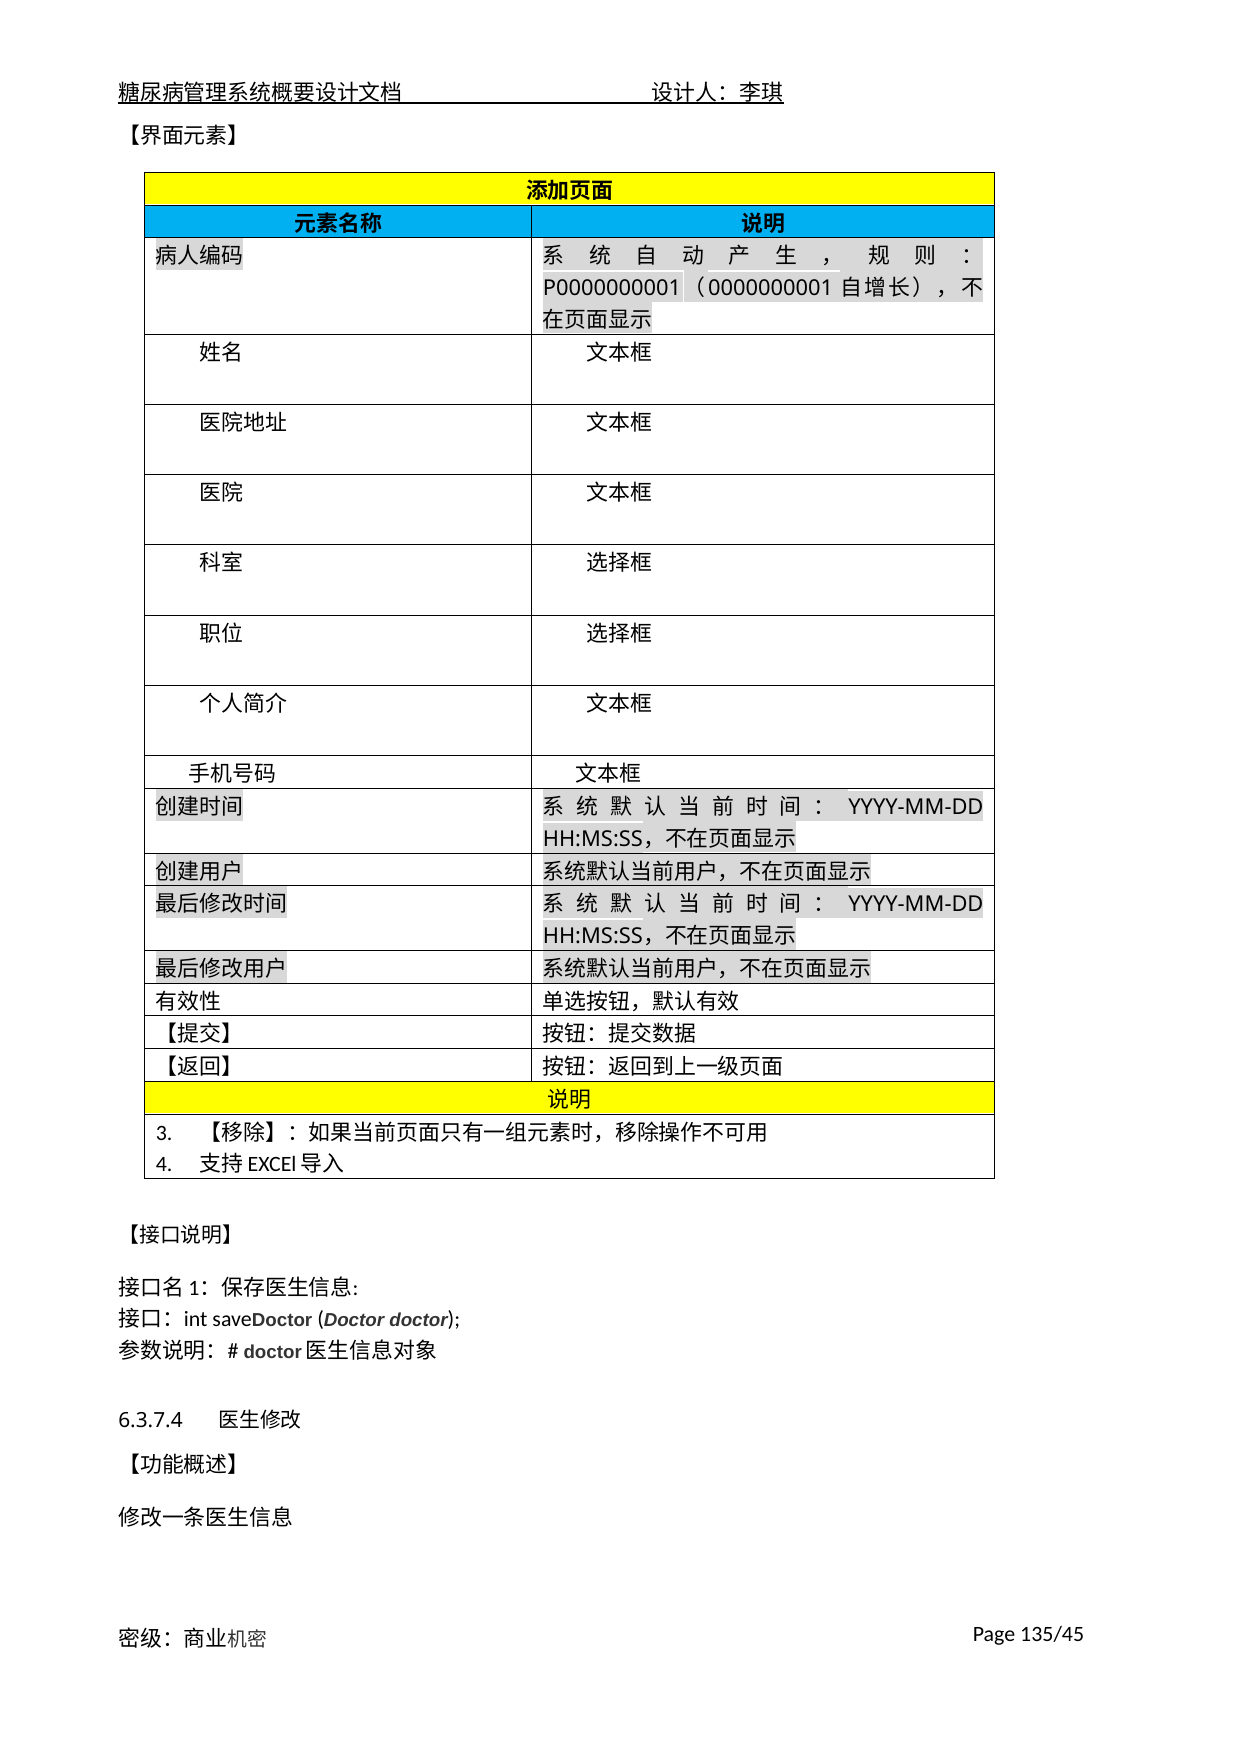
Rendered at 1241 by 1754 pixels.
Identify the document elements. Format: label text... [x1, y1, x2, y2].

text 接口：int saveDoctor (Doctor doctor); [118, 1301, 1122, 1333]
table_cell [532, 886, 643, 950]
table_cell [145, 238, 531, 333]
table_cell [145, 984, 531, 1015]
subtitle 医生修改 [118, 1404, 1122, 1434]
text 参数说明：# doctor医生信息对象 [118, 1333, 1122, 1364]
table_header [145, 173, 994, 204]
subtitle 【功能概述】 [118, 1447, 1122, 1478]
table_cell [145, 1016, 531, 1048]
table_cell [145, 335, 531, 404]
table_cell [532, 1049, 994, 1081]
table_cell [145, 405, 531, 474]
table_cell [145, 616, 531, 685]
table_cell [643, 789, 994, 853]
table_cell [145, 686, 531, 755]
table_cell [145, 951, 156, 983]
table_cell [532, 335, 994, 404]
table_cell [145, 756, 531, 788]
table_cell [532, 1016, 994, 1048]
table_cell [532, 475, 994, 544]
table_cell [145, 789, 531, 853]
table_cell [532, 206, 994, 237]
text 修改一条医生信息 [118, 1500, 1122, 1532]
subtitle 【界面元素】 [118, 118, 1122, 150]
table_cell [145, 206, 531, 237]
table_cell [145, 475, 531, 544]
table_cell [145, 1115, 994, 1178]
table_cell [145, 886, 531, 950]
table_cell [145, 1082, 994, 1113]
text 接口名1：保存医生信息: [118, 1269, 1122, 1301]
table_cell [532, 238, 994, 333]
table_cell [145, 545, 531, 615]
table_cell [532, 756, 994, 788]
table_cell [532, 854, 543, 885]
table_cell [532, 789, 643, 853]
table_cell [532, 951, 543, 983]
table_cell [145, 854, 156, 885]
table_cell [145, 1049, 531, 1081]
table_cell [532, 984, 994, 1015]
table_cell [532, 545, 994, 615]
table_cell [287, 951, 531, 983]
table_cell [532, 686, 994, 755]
subtitle 【接口说明】 [118, 1218, 1122, 1248]
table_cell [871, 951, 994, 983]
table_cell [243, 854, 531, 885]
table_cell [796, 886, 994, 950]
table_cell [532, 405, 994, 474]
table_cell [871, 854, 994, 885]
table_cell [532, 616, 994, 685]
